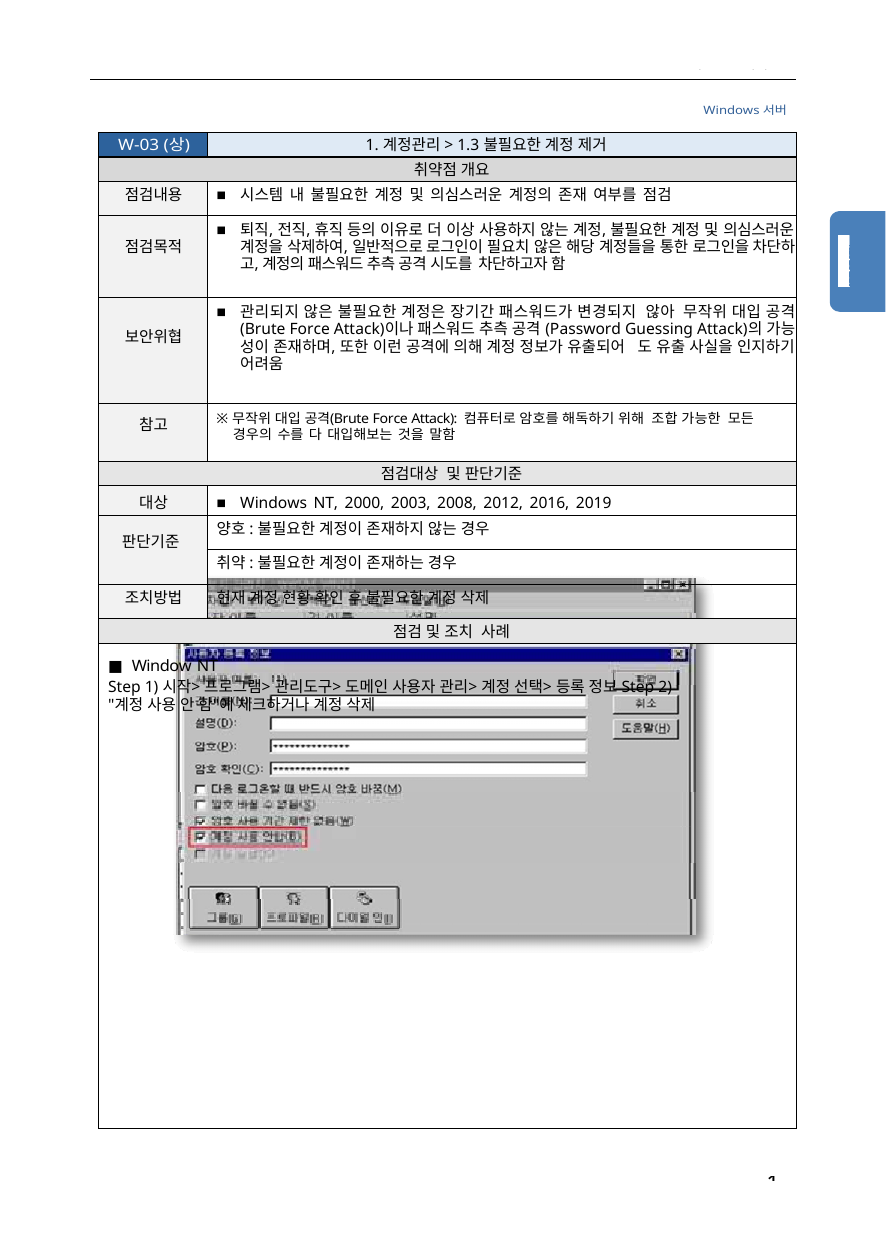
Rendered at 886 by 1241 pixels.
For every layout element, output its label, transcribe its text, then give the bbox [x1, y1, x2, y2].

picture [838, 235, 850, 287]
list Windows 서버 [649, 102, 787, 118]
picture [173, 644, 714, 953]
picture [208, 585, 714, 618]
picture [208, 575, 714, 584]
